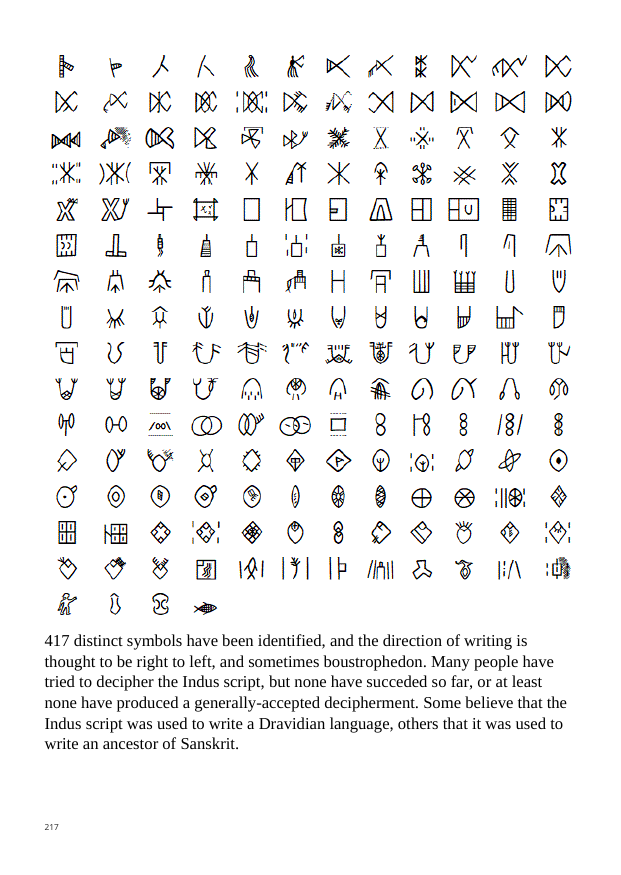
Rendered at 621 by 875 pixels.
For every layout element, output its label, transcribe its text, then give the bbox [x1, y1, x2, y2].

picture [44, 44, 576, 630]
text 417 distinct symbols have been identified, and the direction of writing is thought to be right to left, and sometimes boustrophedon. Many people have tried to decipher the Indus script, but none have succeded so far, or at least none have produced a generally-accepted decipherment. Some believe that the Indus script was used to write a Dravidian language, others that it was used to write an ancestor of Sanskrit. [44, 631, 576, 753]
